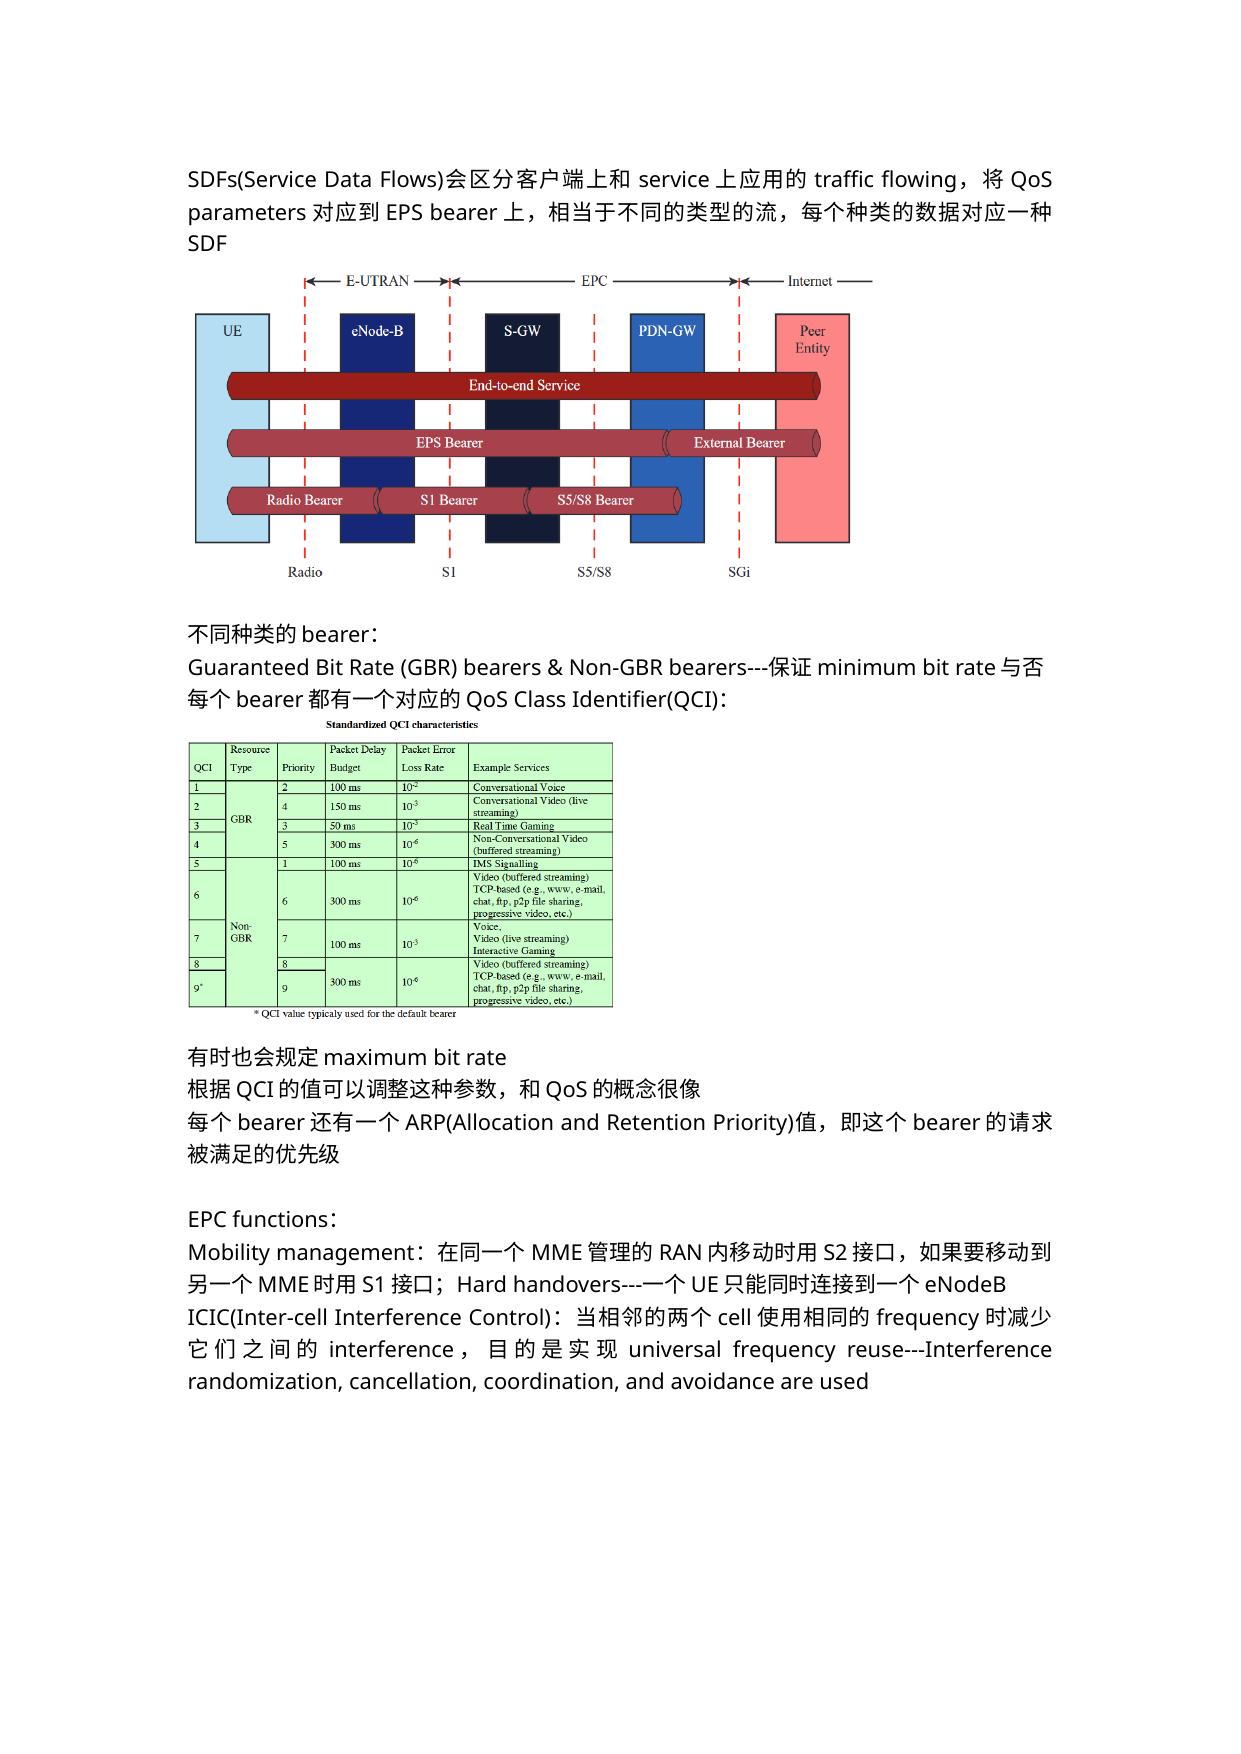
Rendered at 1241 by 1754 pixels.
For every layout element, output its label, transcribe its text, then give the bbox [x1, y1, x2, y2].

picture [187, 259, 887, 590]
text 每个bearer还有一个ARP(Allocation and Retention Priority)值，即这个bearer的请求被满足的优先级 [187, 1104, 1053, 1169]
text 每个bearer都有一个对应的QoS Class Identifier(QCI)： [187, 682, 1053, 714]
text 有时也会规定maximum bit rate [187, 1039, 1053, 1072]
text 不同种类的bearer： [187, 617, 1053, 649]
text Guaranteed Bit Rate (GBR) bearers & Non-GBR bearers---保证minimum bit rate与否 [187, 649, 1053, 682]
text Mobility management：在同一个MME管理的RAN内移动时用S2接口，如果要移动到另一个MME时用S1接口；Hard handovers---一个UE只能同时连接到一个eNodeB [187, 1234, 1053, 1299]
text SDFs(Service Data Flows)会区分客户端上和service上应用的traffic flowing，将QoS parameters对应到EPS bearer上，相当于不同的类型的流，每个种类的数据对应一种SDF [187, 162, 1053, 259]
picture [187, 714, 617, 1020]
text ICIC(Inter-cell Interference Control)：当相邻的两个cell使用相同的frequency时减少它们之间的interference，目的是实现universal frequency reuse---Interference randomization, cancellation, coordination, and avoidance are used [187, 1299, 1053, 1397]
text EPC functions： [187, 1202, 1053, 1234]
text 根据QCI的值可以调整这种参数，和QoS的概念很像 [187, 1072, 1053, 1104]
